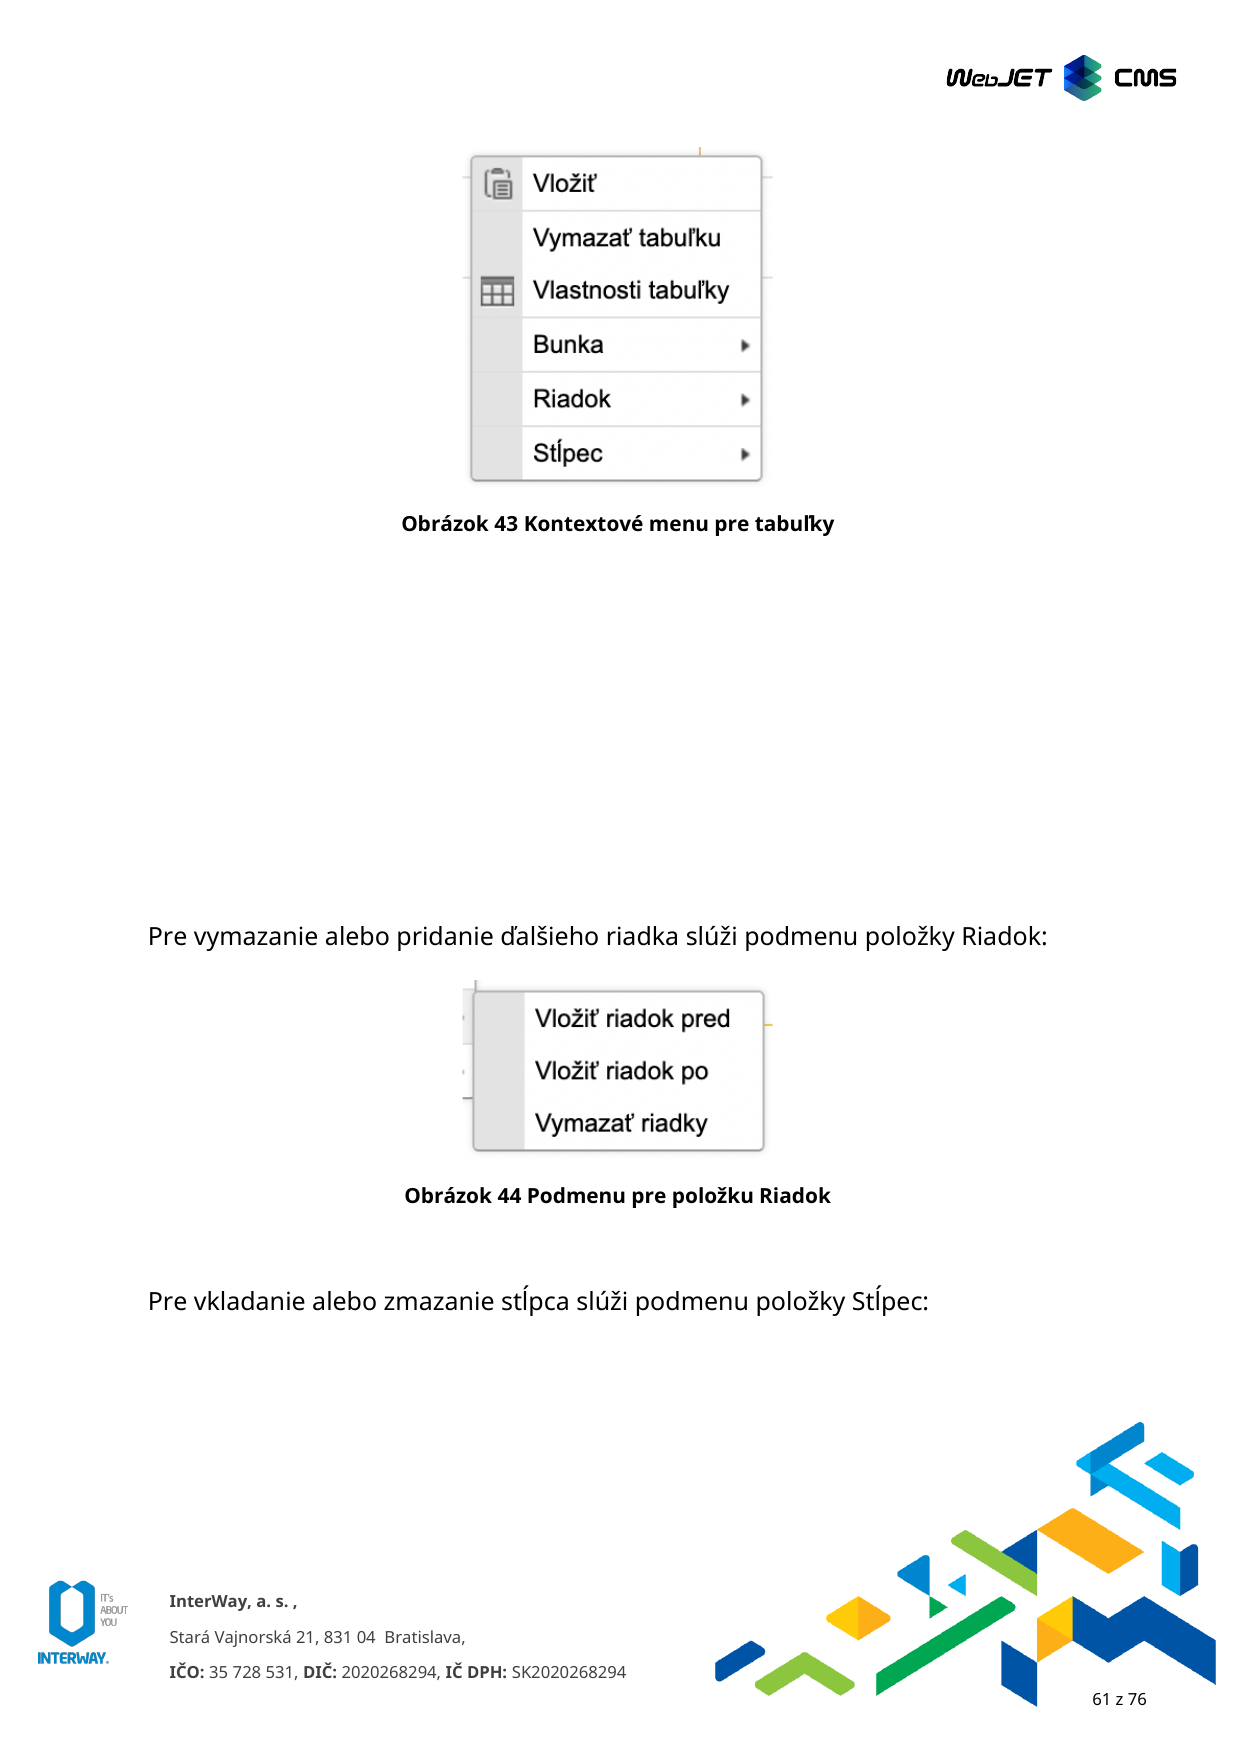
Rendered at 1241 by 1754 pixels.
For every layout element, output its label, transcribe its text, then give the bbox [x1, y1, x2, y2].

text Obrázok 44 Podmenu pre položku Riadok [148, 1181, 1087, 1209]
picture [946, 55, 1177, 101]
picture [462, 980, 773, 1162]
picture [462, 147, 773, 490]
text Pre vkladanie alebo zmazanie stĺpca slúži podmenu položky Stĺpec: [148, 1283, 1087, 1318]
text Pre vymazanie alebo pridanie ďalšieho riadka slúži podmenu položky Riadok: [148, 919, 1087, 953]
text Obrázok 43 Kontextové menu pre tabuľky [148, 509, 1087, 537]
picture [220, 1411, 1241, 1743]
picture [37, 1579, 129, 1665]
